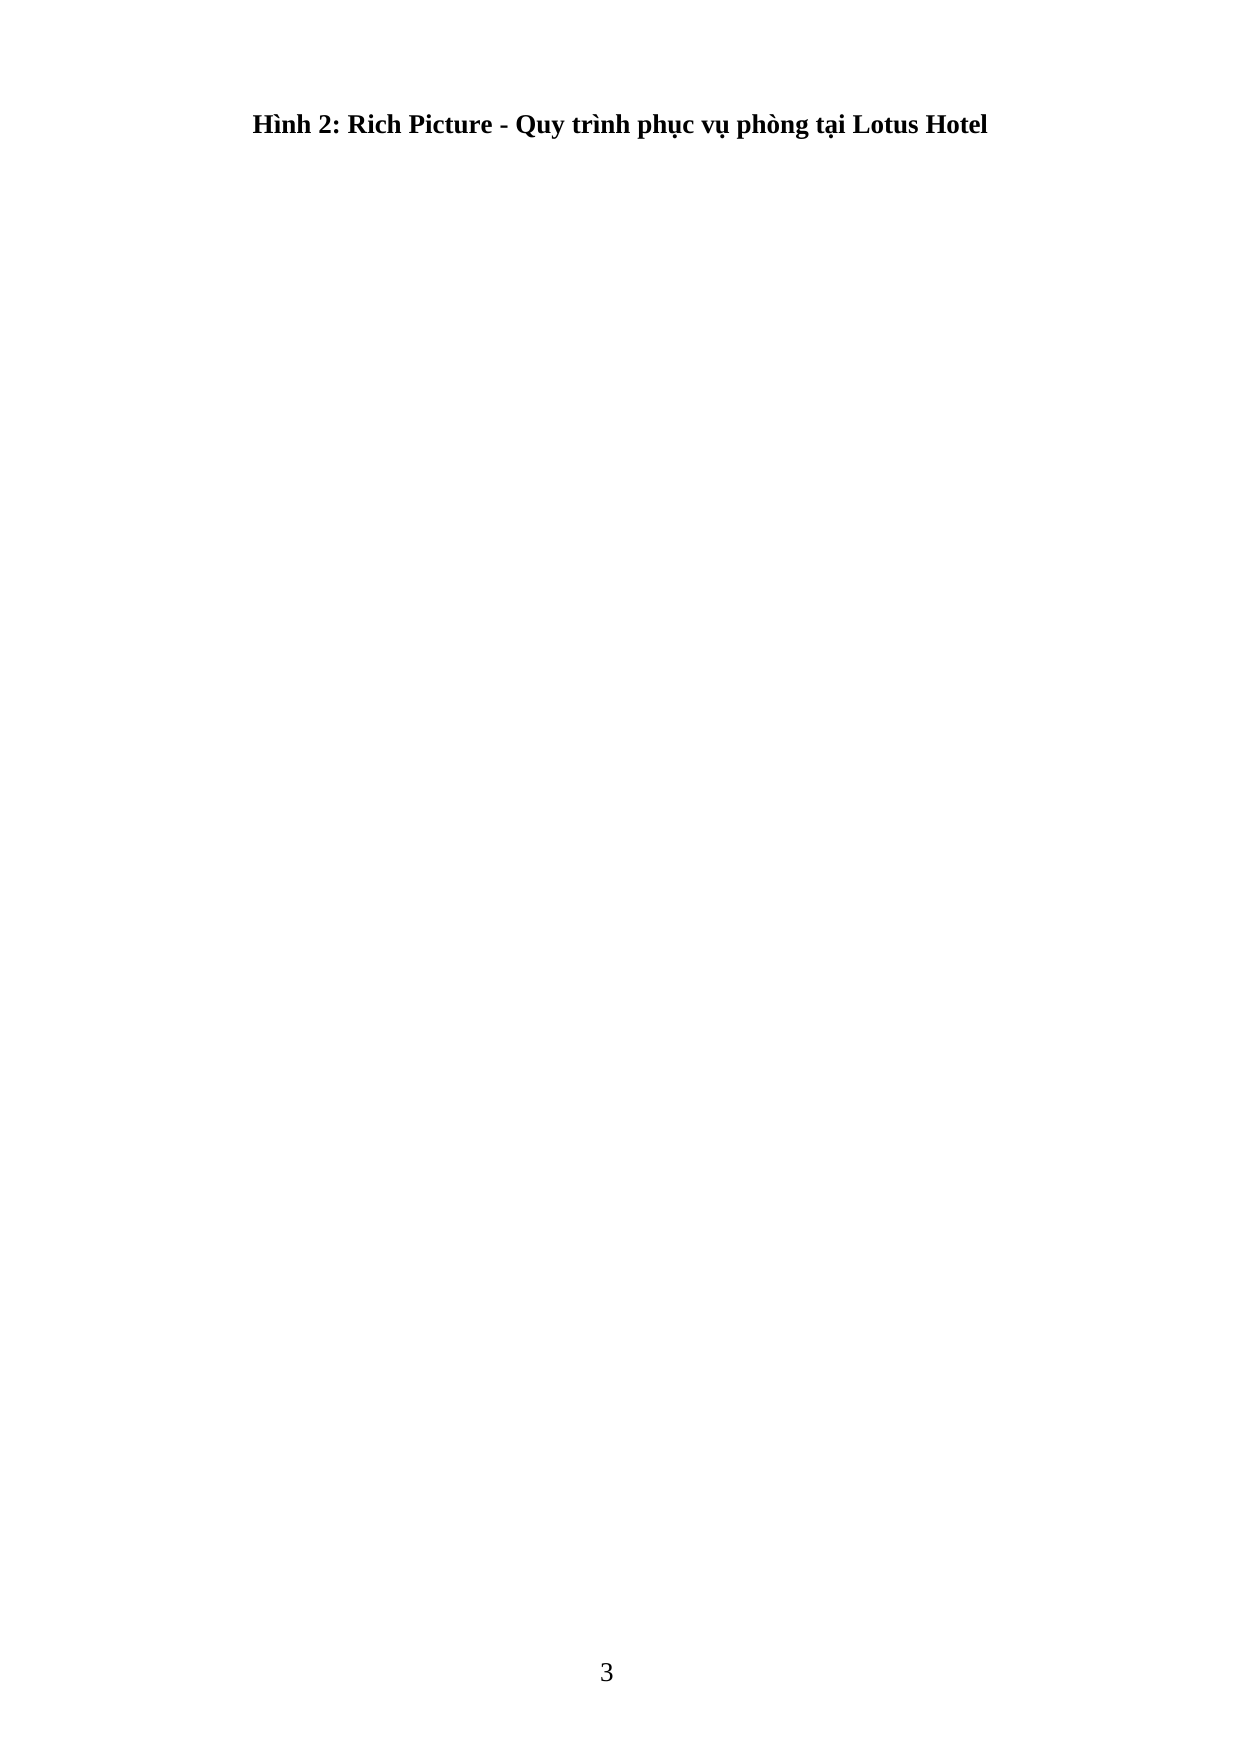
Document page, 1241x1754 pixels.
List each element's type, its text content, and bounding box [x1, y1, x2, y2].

text Hình 2: Rich Picture - Quy trình phục vụ phòng tại Lotus Hotel [88, 108, 1152, 139]
